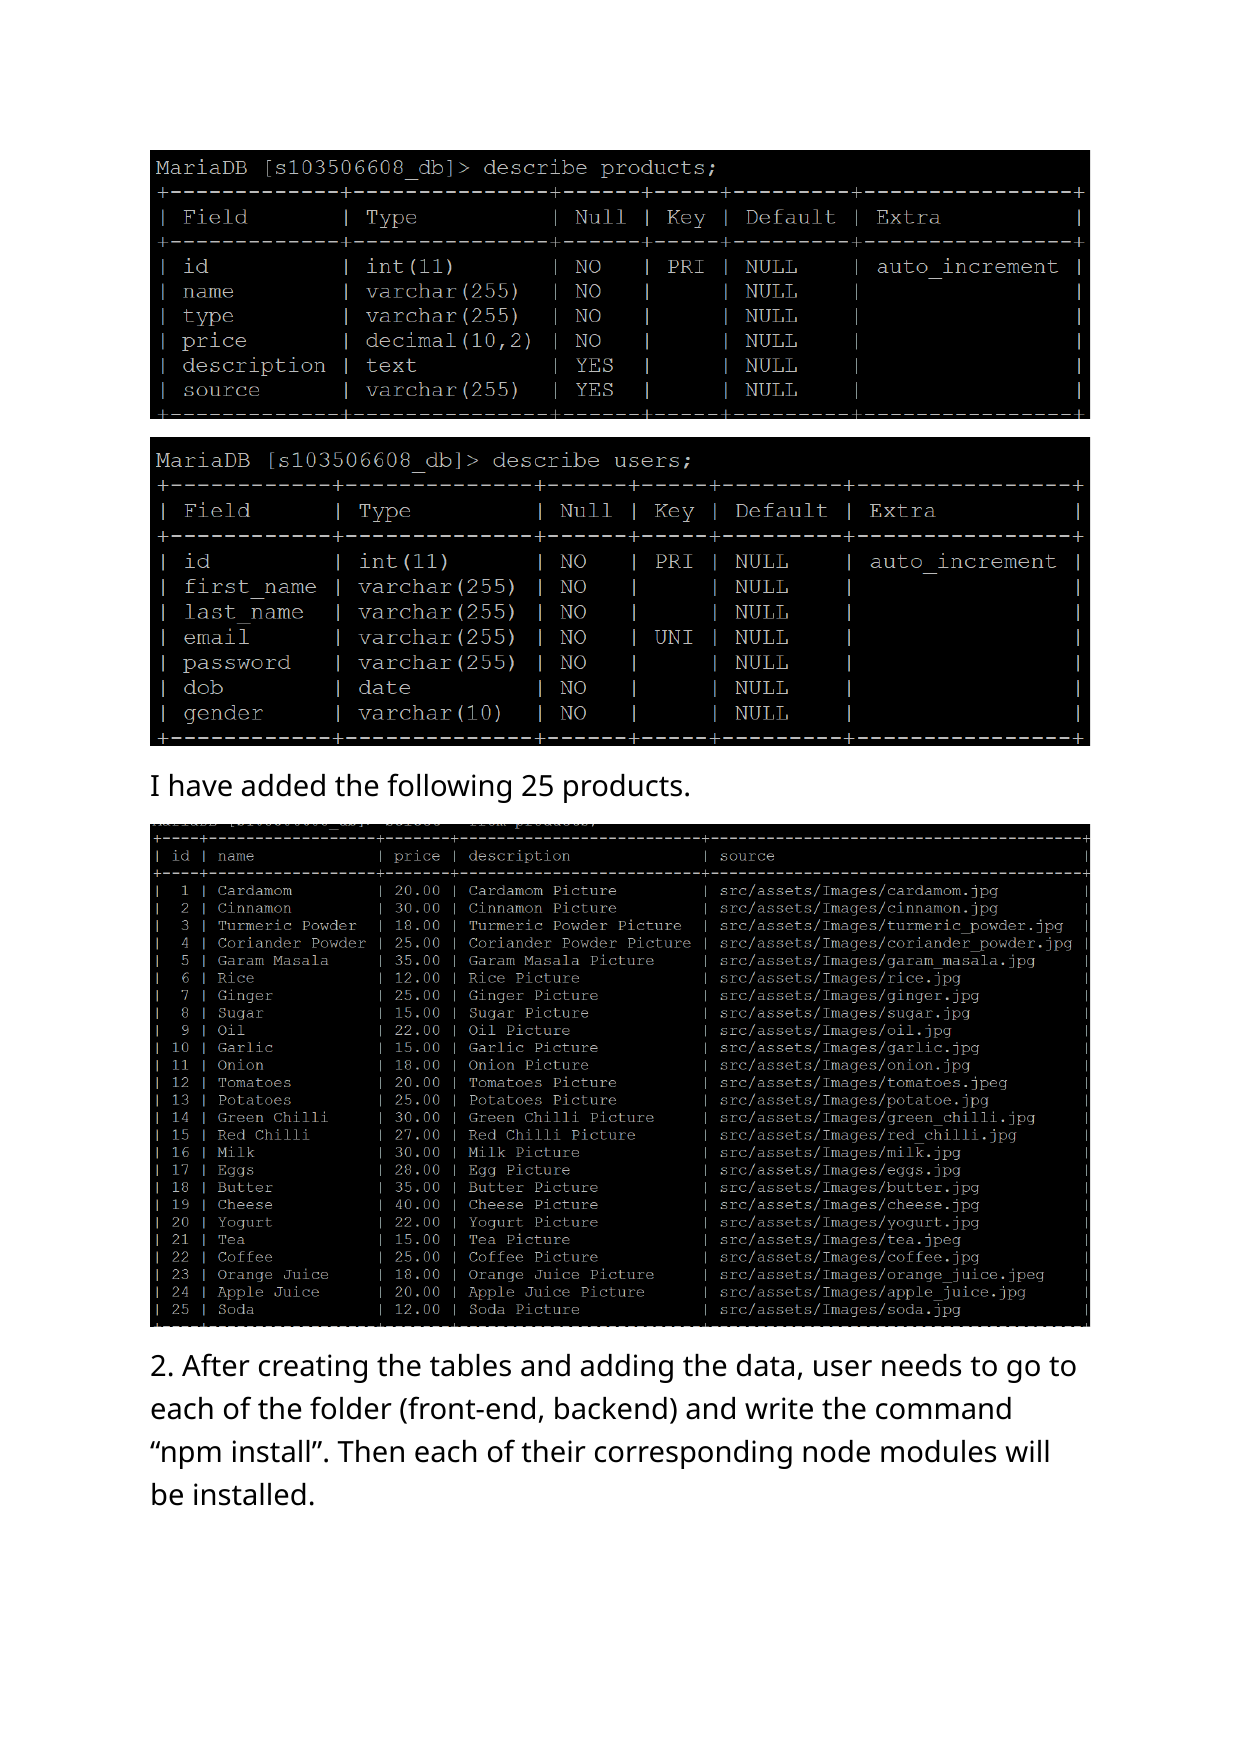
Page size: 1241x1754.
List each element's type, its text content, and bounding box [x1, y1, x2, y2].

picture [150, 437, 1091, 746]
text I have added the following 25 products. [150, 765, 1090, 804]
picture [150, 824, 1091, 1327]
text 2. After creating the tables and adding the data, user needs to go to each of the folder (front-end, backend) and write the command “npm install”. Then each of their corresponding node modules will be installed. [150, 1345, 1090, 1513]
picture [150, 150, 1091, 419]
